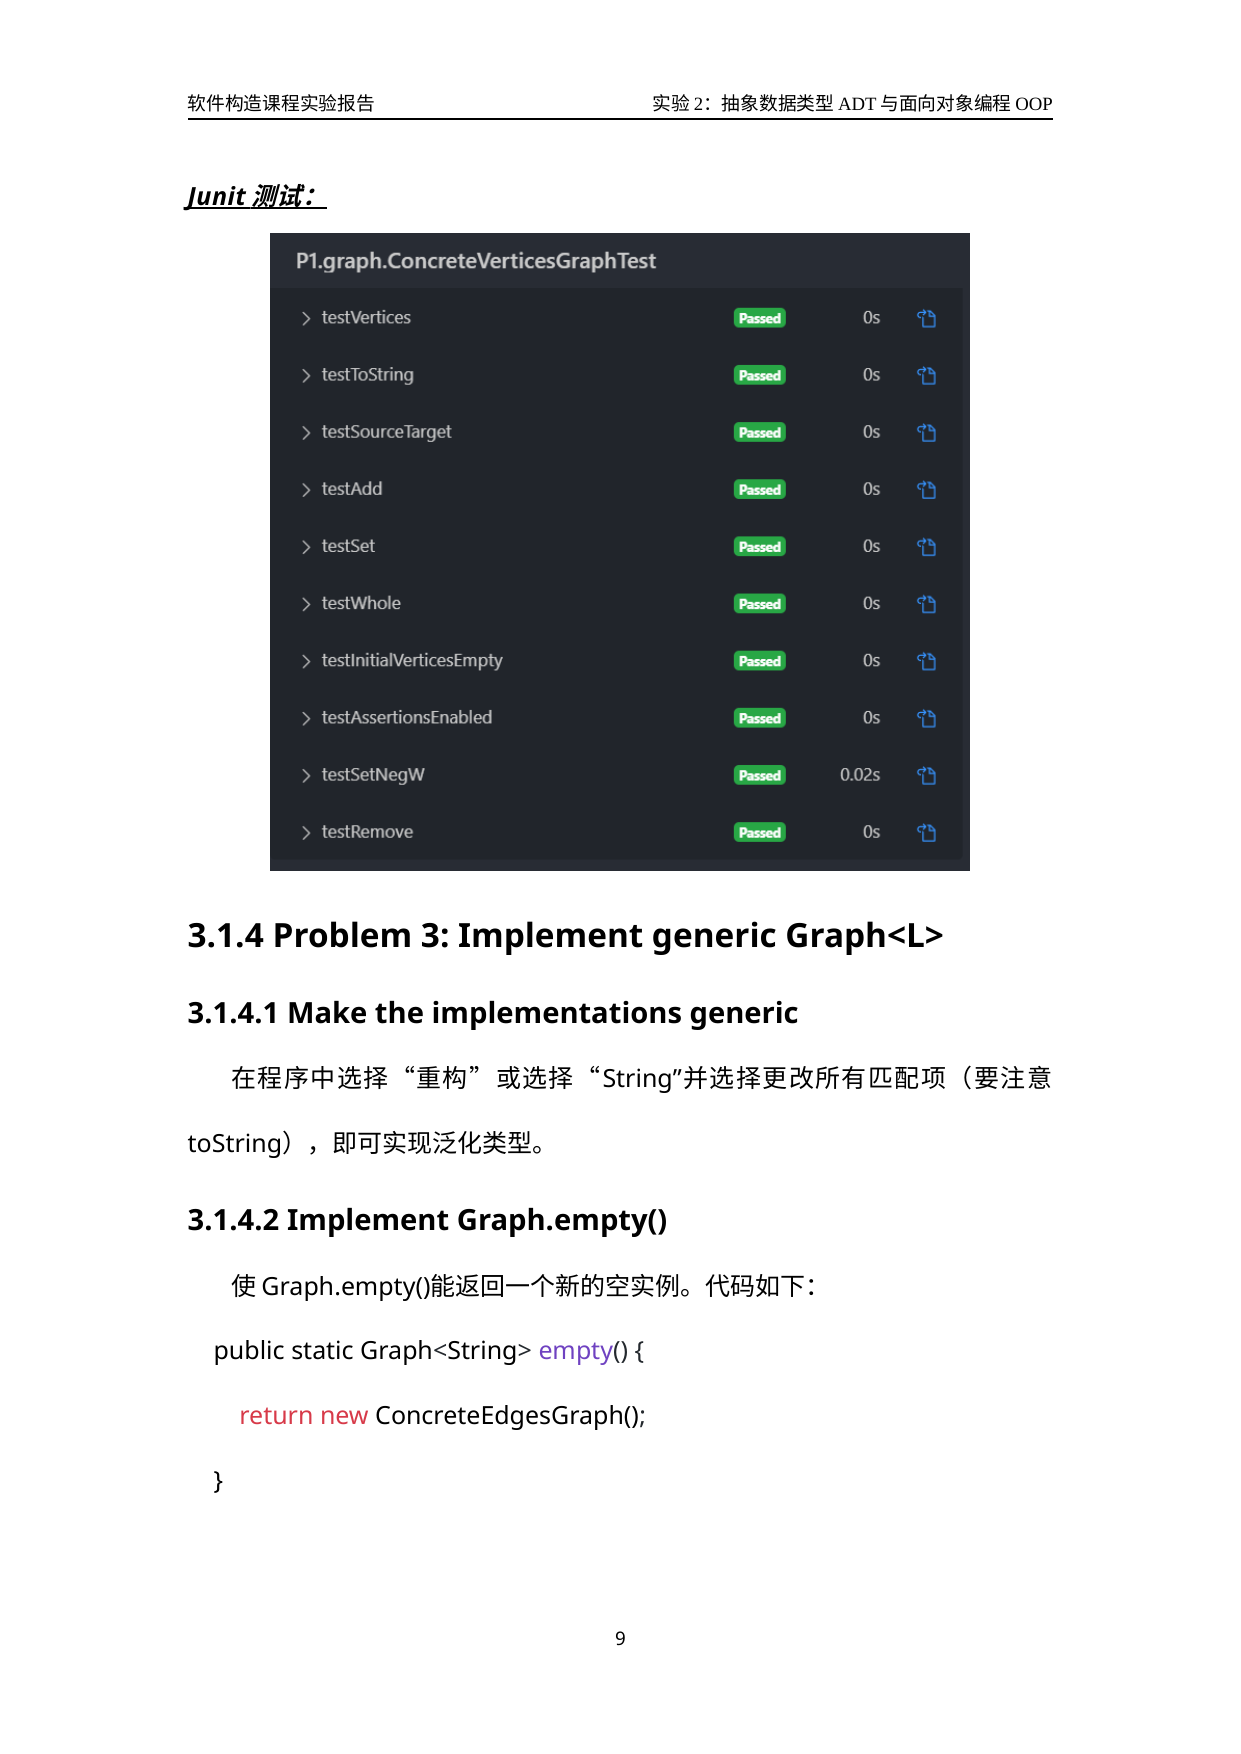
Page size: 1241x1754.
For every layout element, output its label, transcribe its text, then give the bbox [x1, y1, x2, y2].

text 使Graph.empty()能返回一个新的空实例。代码如下： [187, 1252, 1053, 1317]
text } [187, 1447, 1053, 1512]
text return new ConcreteEdgesGraph(); [187, 1382, 1053, 1447]
subtitle Make the implementations generic [187, 979, 1053, 1044]
text public static Graph<String> empty() { [187, 1317, 1053, 1382]
subtitle Problem 3: Implement generic Graph<L> [187, 902, 1053, 967]
subtitle Implement Graph.empty() [187, 1187, 1053, 1252]
text Junit测试： [187, 162, 1053, 227]
picture [270, 233, 970, 871]
text 在程序中选择“重构”或选择“String”并选择更改所有匹配项（要注意toString），即可实现泛化类型。 [187, 1044, 1053, 1174]
